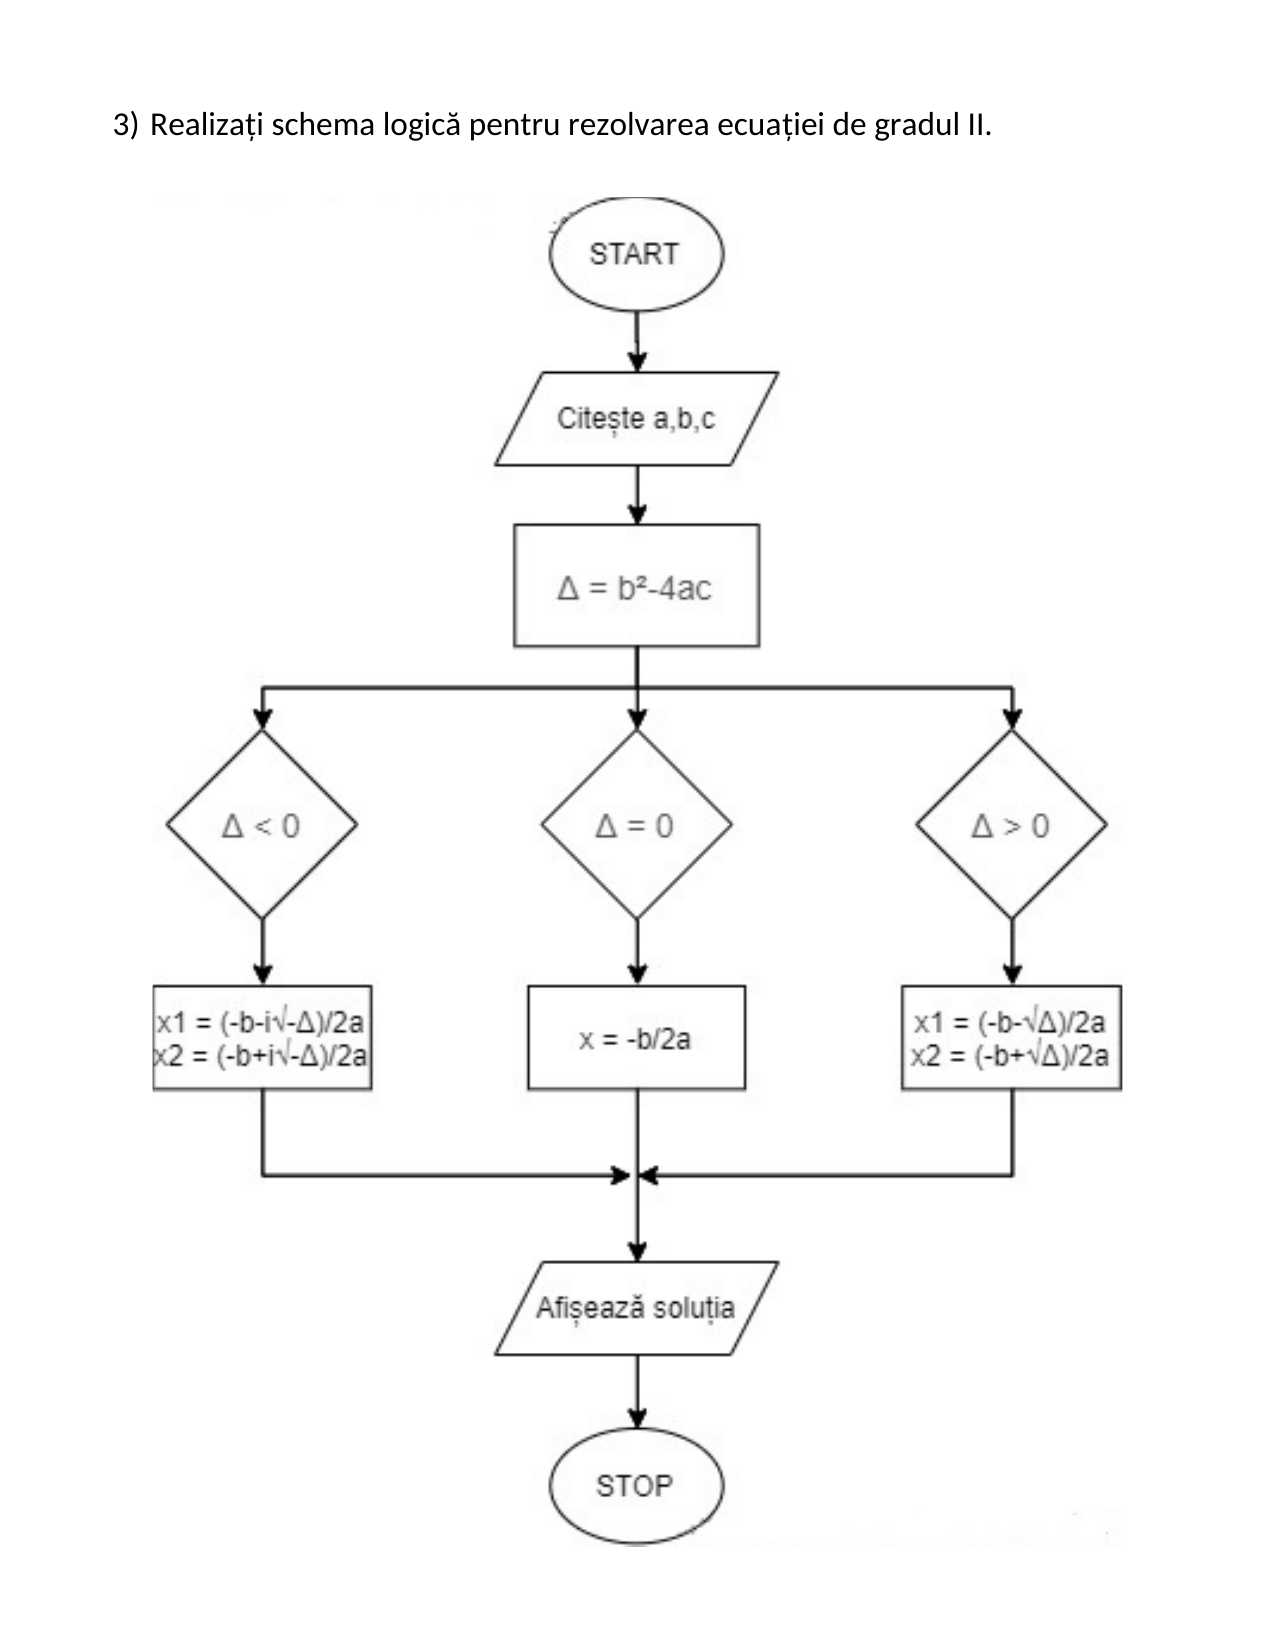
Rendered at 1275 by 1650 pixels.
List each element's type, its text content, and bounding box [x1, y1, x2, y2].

picture [152, 197, 1123, 1547]
list Realizaţi schema logică pentru rezolvarea ecuaţiei de gradul II. [112, 103, 1200, 218]
